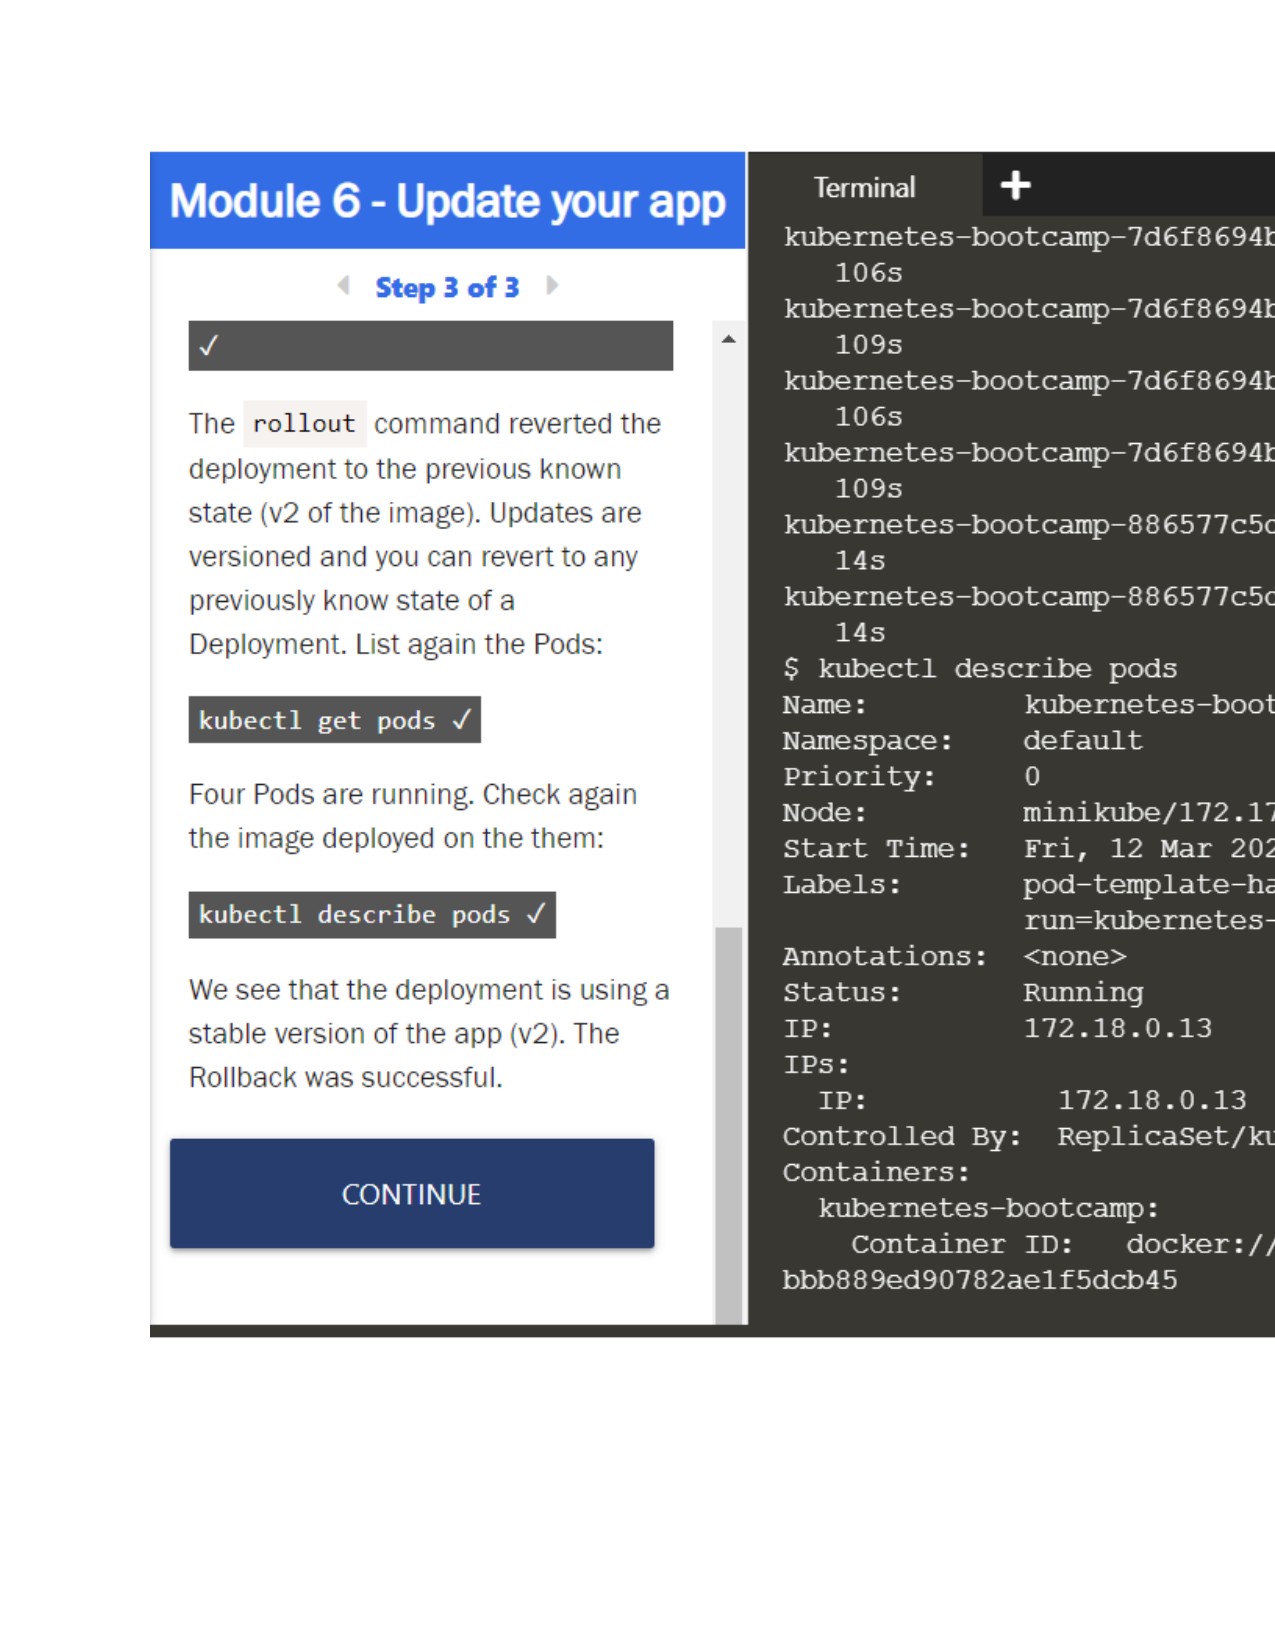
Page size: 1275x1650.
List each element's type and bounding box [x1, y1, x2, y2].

picture [150, 150, 1275, 1347]
